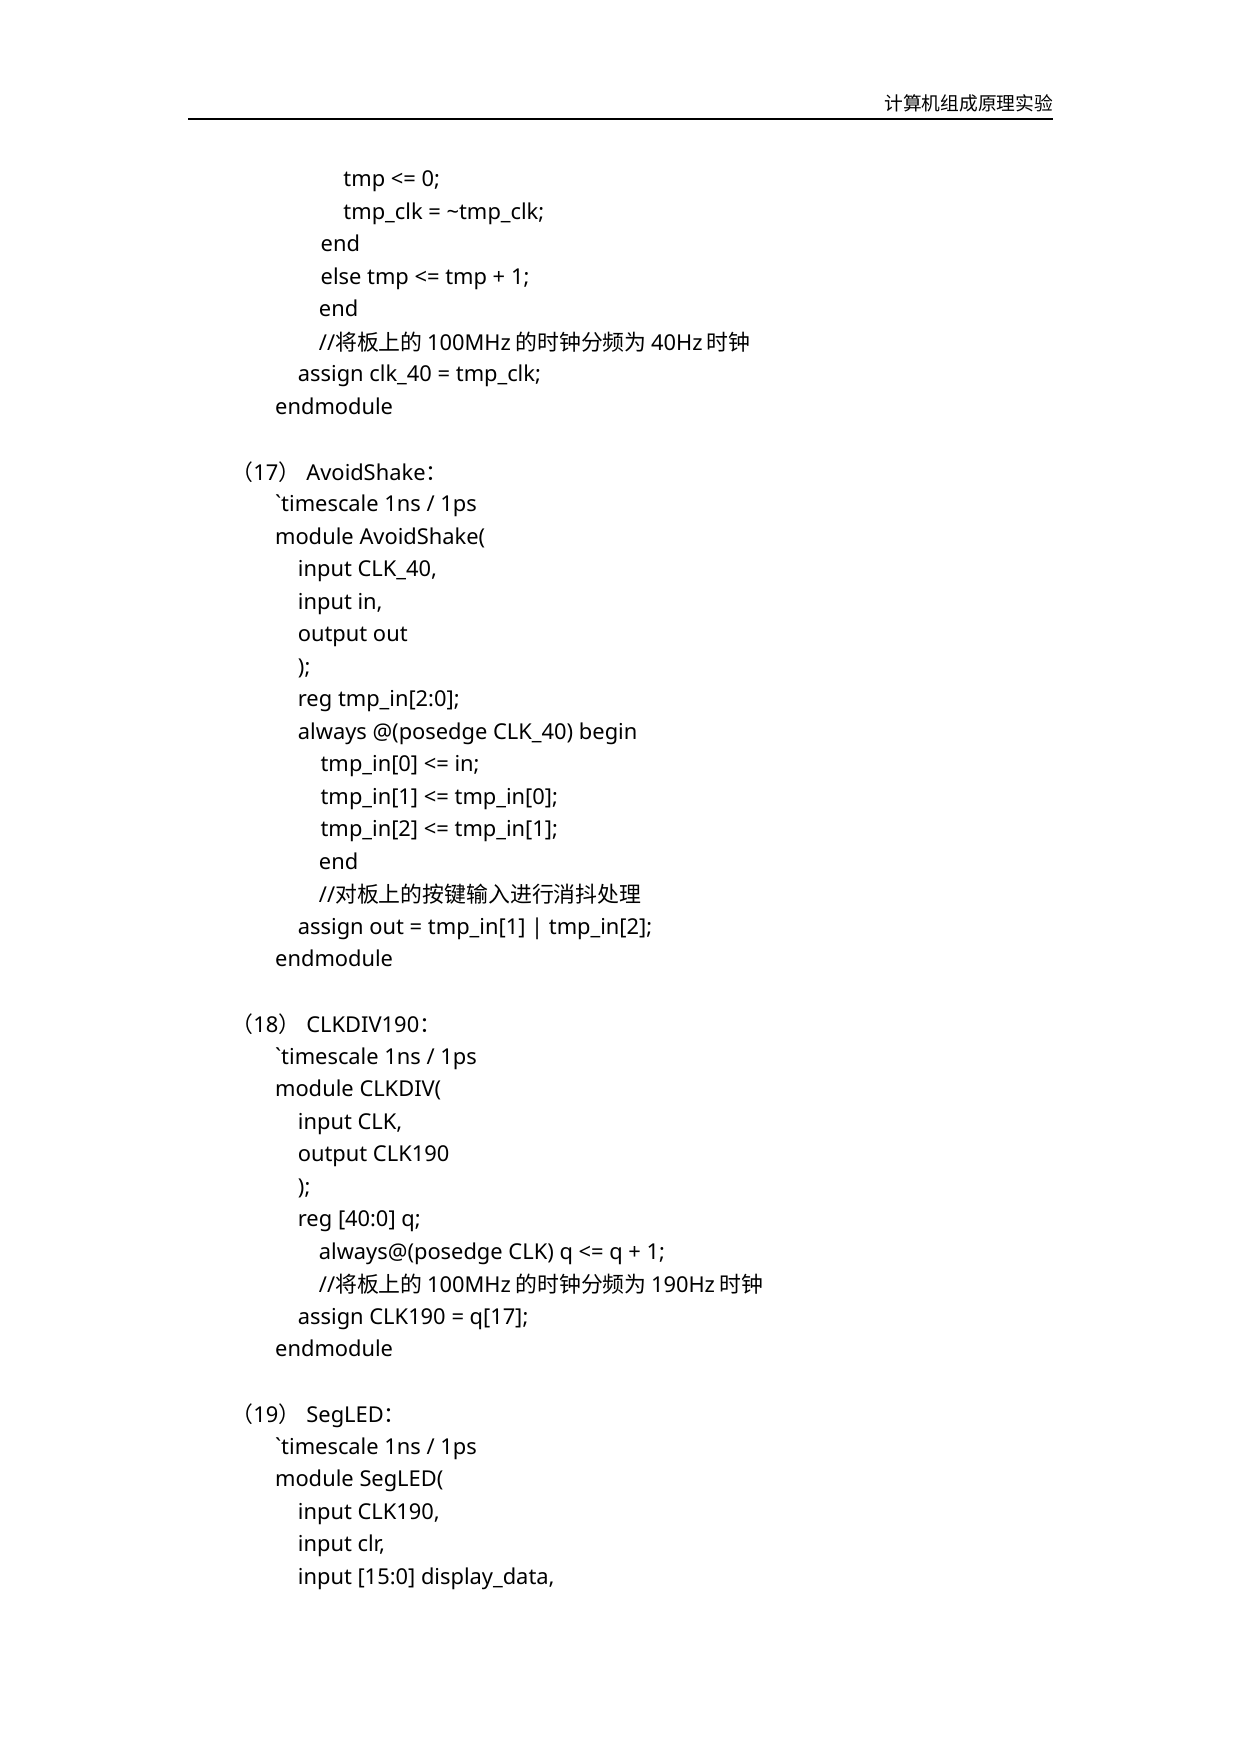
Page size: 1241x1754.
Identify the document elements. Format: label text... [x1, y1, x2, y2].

text input CLK190, [275, 1494, 1053, 1527]
text endmodule [275, 389, 1053, 422]
text assign CLK190 = q[17]; [275, 1299, 1053, 1332]
text module CLKDIV( [275, 1072, 1053, 1104]
text reg [40:0] q; [275, 1202, 1053, 1234]
text input in, [275, 584, 1053, 617]
text output CLK190 [275, 1137, 1053, 1169]
text tmp_clk = ~tmp_clk; [275, 194, 1053, 227]
text ); [275, 649, 1053, 682]
text input CLK, [275, 1104, 1053, 1137]
text endmodule [275, 1332, 1053, 1364]
text always @(posedge CLK_40) begin [275, 714, 1053, 747]
text endmodule [275, 942, 1053, 974]
text //将板上的100MHz的时钟分频为40Hz时钟 [275, 324, 1053, 357]
text module AvoidShake( [275, 519, 1053, 552]
text //对板上的按键输入进行消抖处理 [275, 877, 1053, 909]
text input CLK_40, [275, 552, 1053, 584]
text assign out = tmp_in[1] | tmp_in[2]; [275, 909, 1053, 942]
text tmp_in[0] <= in; [275, 747, 1053, 779]
text output out [275, 617, 1053, 649]
text module SegLED( [275, 1462, 1053, 1494]
list SegLED： [231, 1397, 1053, 1429]
text tmp <= 0; [275, 162, 1053, 194]
text input [15:0] display_data, [275, 1559, 1053, 1592]
text assign clk_40 = tmp_clk; [275, 357, 1053, 389]
text end [275, 292, 1053, 324]
text input clr, [275, 1527, 1053, 1559]
text end [275, 227, 1053, 259]
text `timescale 1ns / 1ps [275, 1429, 1053, 1462]
text end [275, 844, 1053, 877]
text always@(posedge CLK) q <= q + 1; [275, 1234, 1053, 1267]
text `timescale 1ns / 1ps [275, 487, 1053, 519]
text else tmp <= tmp + 1; [275, 259, 1053, 292]
text ); [275, 1169, 1053, 1202]
text reg tmp_in[2:0]; [275, 682, 1053, 714]
list AvoidShake： [231, 454, 1053, 487]
list CLKDIV190： [231, 1007, 1053, 1039]
text tmp_in[1] <= tmp_in[0]; [275, 779, 1053, 812]
text tmp_in[2] <= tmp_in[1]; [275, 812, 1053, 844]
text `timescale 1ns / 1ps [275, 1039, 1053, 1072]
text //将板上的100MHz的时钟分频为190Hz时钟 [275, 1267, 1053, 1299]
